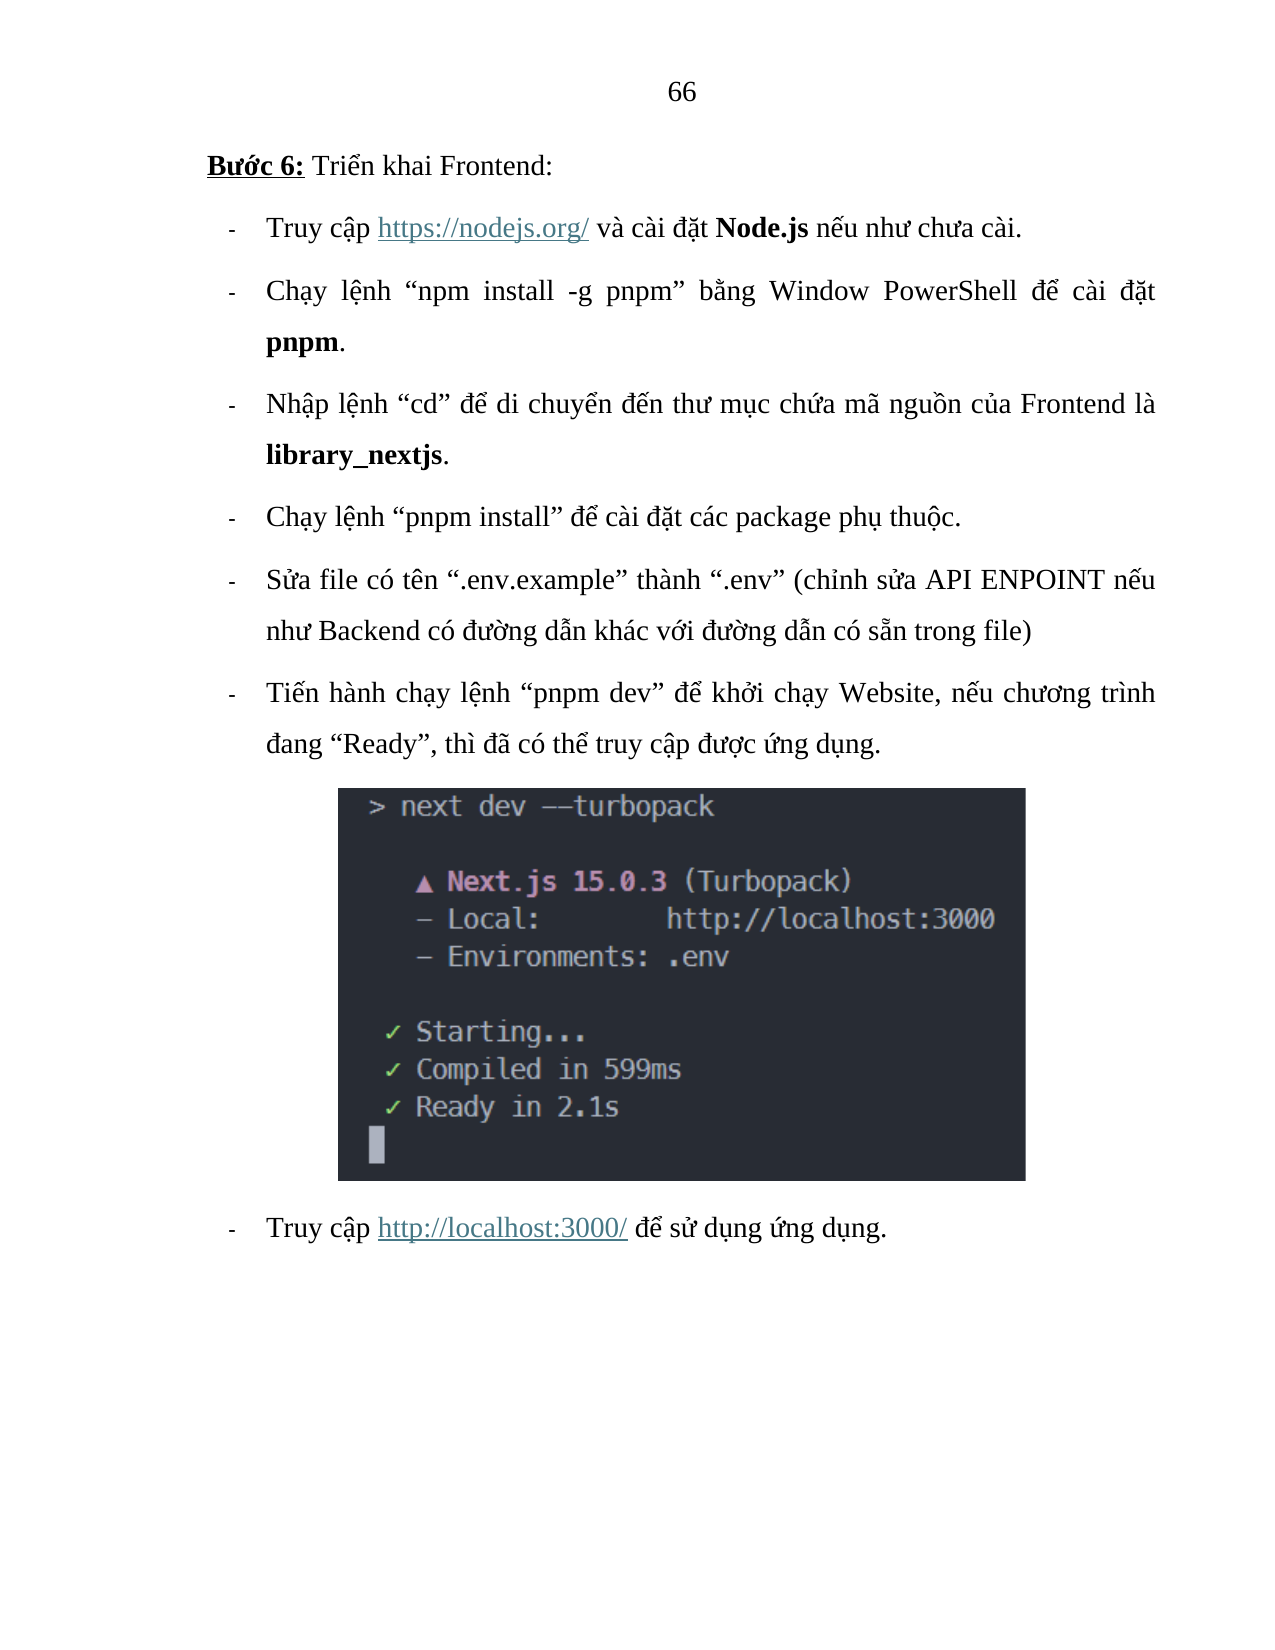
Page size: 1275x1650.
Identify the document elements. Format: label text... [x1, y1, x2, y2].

text Chạy lệnh “npm install -g pnpm” bằng Window PowerShell để cài đặt pnpm. [228, 273, 1157, 357]
text Bước 6: Triển khai Frontend: [207, 148, 1157, 181]
text Truy cập http://localhost:3000/ để sử dụng ứng dụng. [228, 1210, 1157, 1244]
picture [338, 788, 1026, 1181]
text Chạy lệnh “pnpm install” để cài đặt các package phụ thuộc. [228, 499, 1157, 533]
text Sửa file có tên “.env.example” thành “.env” (chỉnh sửa API ENPOINT nếu như Backend có đường dẫn khác với đường dẫn có sẵn trong file) [228, 562, 1157, 646]
text Tiến hành chạy lệnh “pnpm dev” để khởi chạy Website, nếu chương trình đang “Ready”, thì đã có thể truy cập được ứng dụng. [228, 676, 1157, 759]
text Truy cập https://nodejs.org/ và cài đặt Node.js nếu như chưa cài. [228, 211, 1157, 244]
text Nhập lệnh “cd” để di chuyển đến thư mục chứa mã nguồn của Frontend là library_nextjs. [228, 386, 1157, 470]
